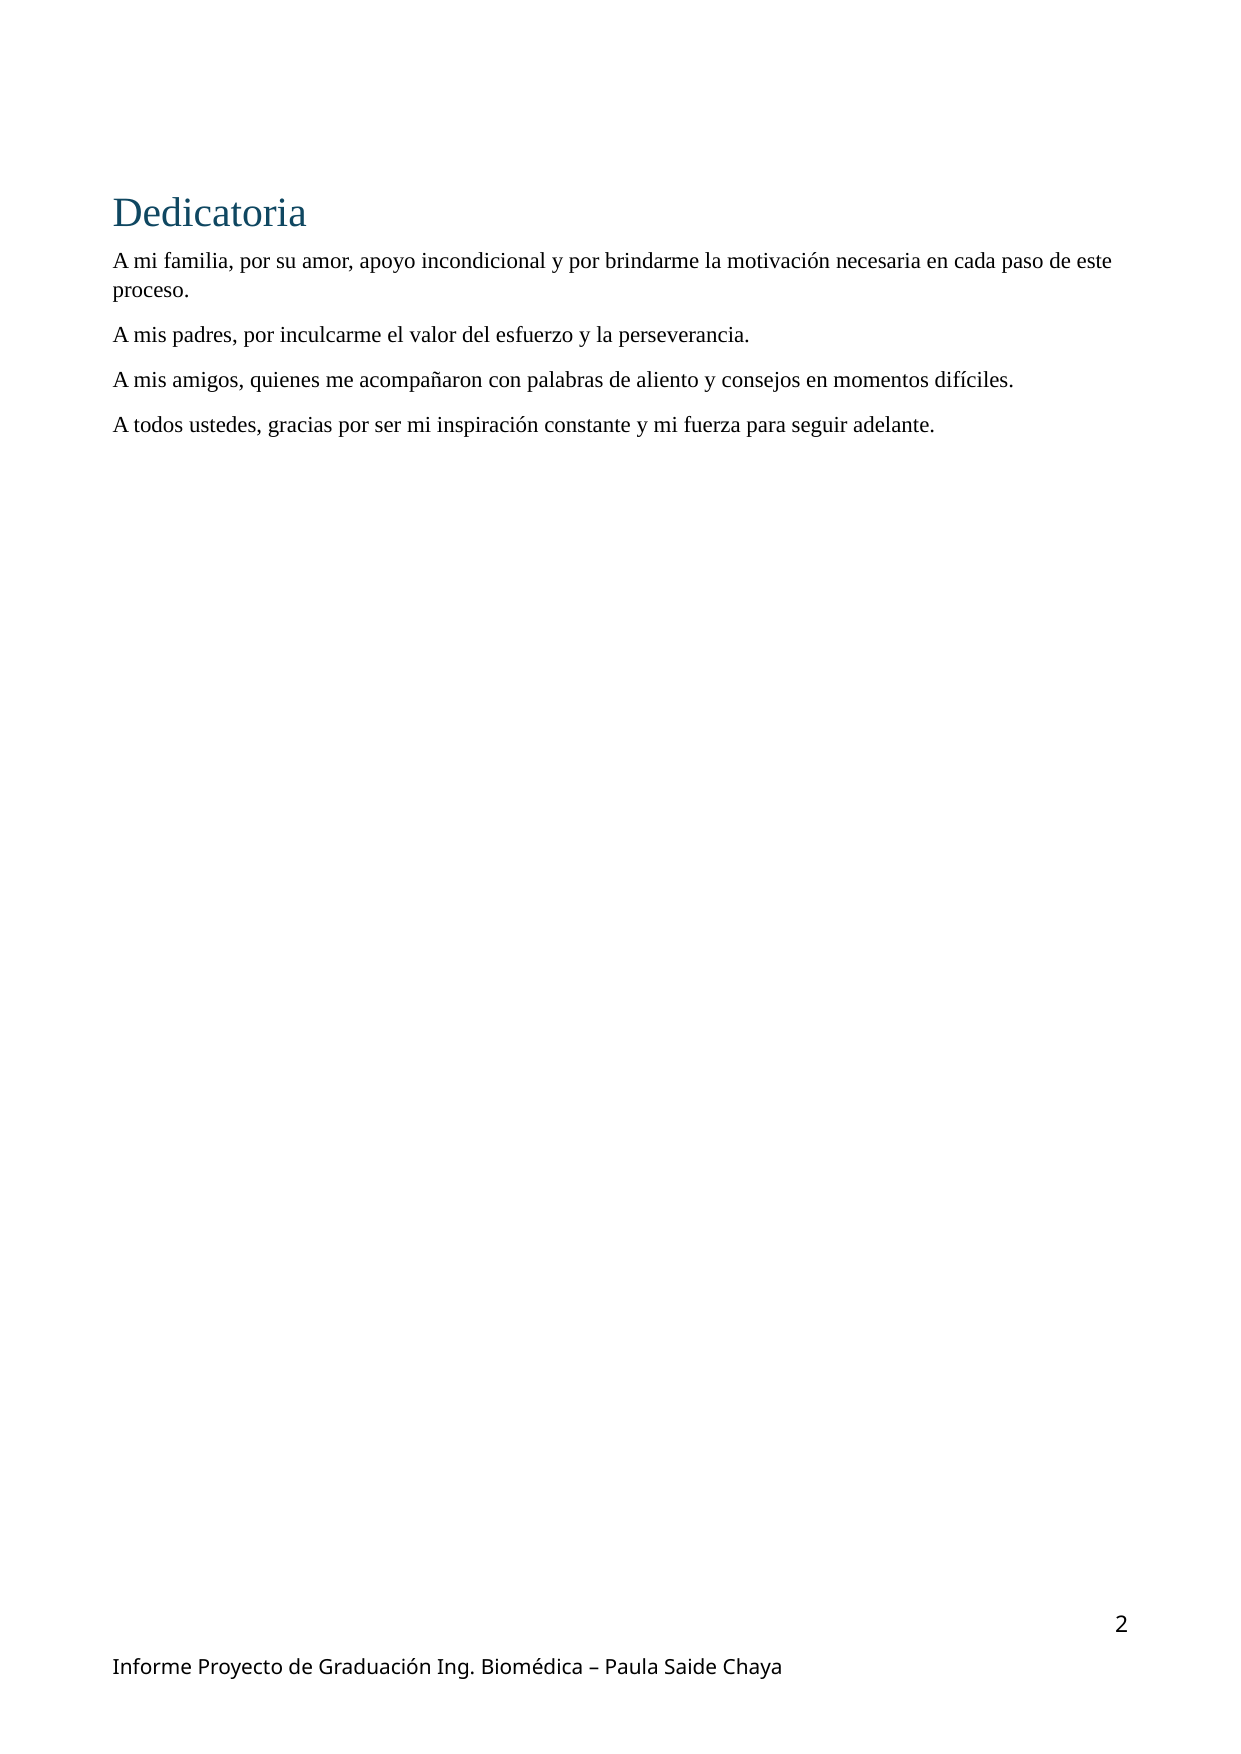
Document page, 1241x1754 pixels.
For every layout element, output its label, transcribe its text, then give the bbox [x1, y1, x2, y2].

subtitle Dedicatoria [112, 187, 1128, 235]
text A mi familia, por su amor, apoyo incondicional y por brindarme la motivación necesaria en cada paso de este proceso. [112, 247, 1128, 302]
text A mis amigos, quienes me acompañaron con palabras de aliento y consejos en momentos difíciles. [112, 366, 1128, 392]
text A mis padres, por inculcarme el valor del esfuerzo y la perseverancia. [112, 321, 1128, 347]
text A todos ustedes, gracias por ser mi inspiración constante y mi fuerza para seguir adelante. [112, 411, 1128, 438]
